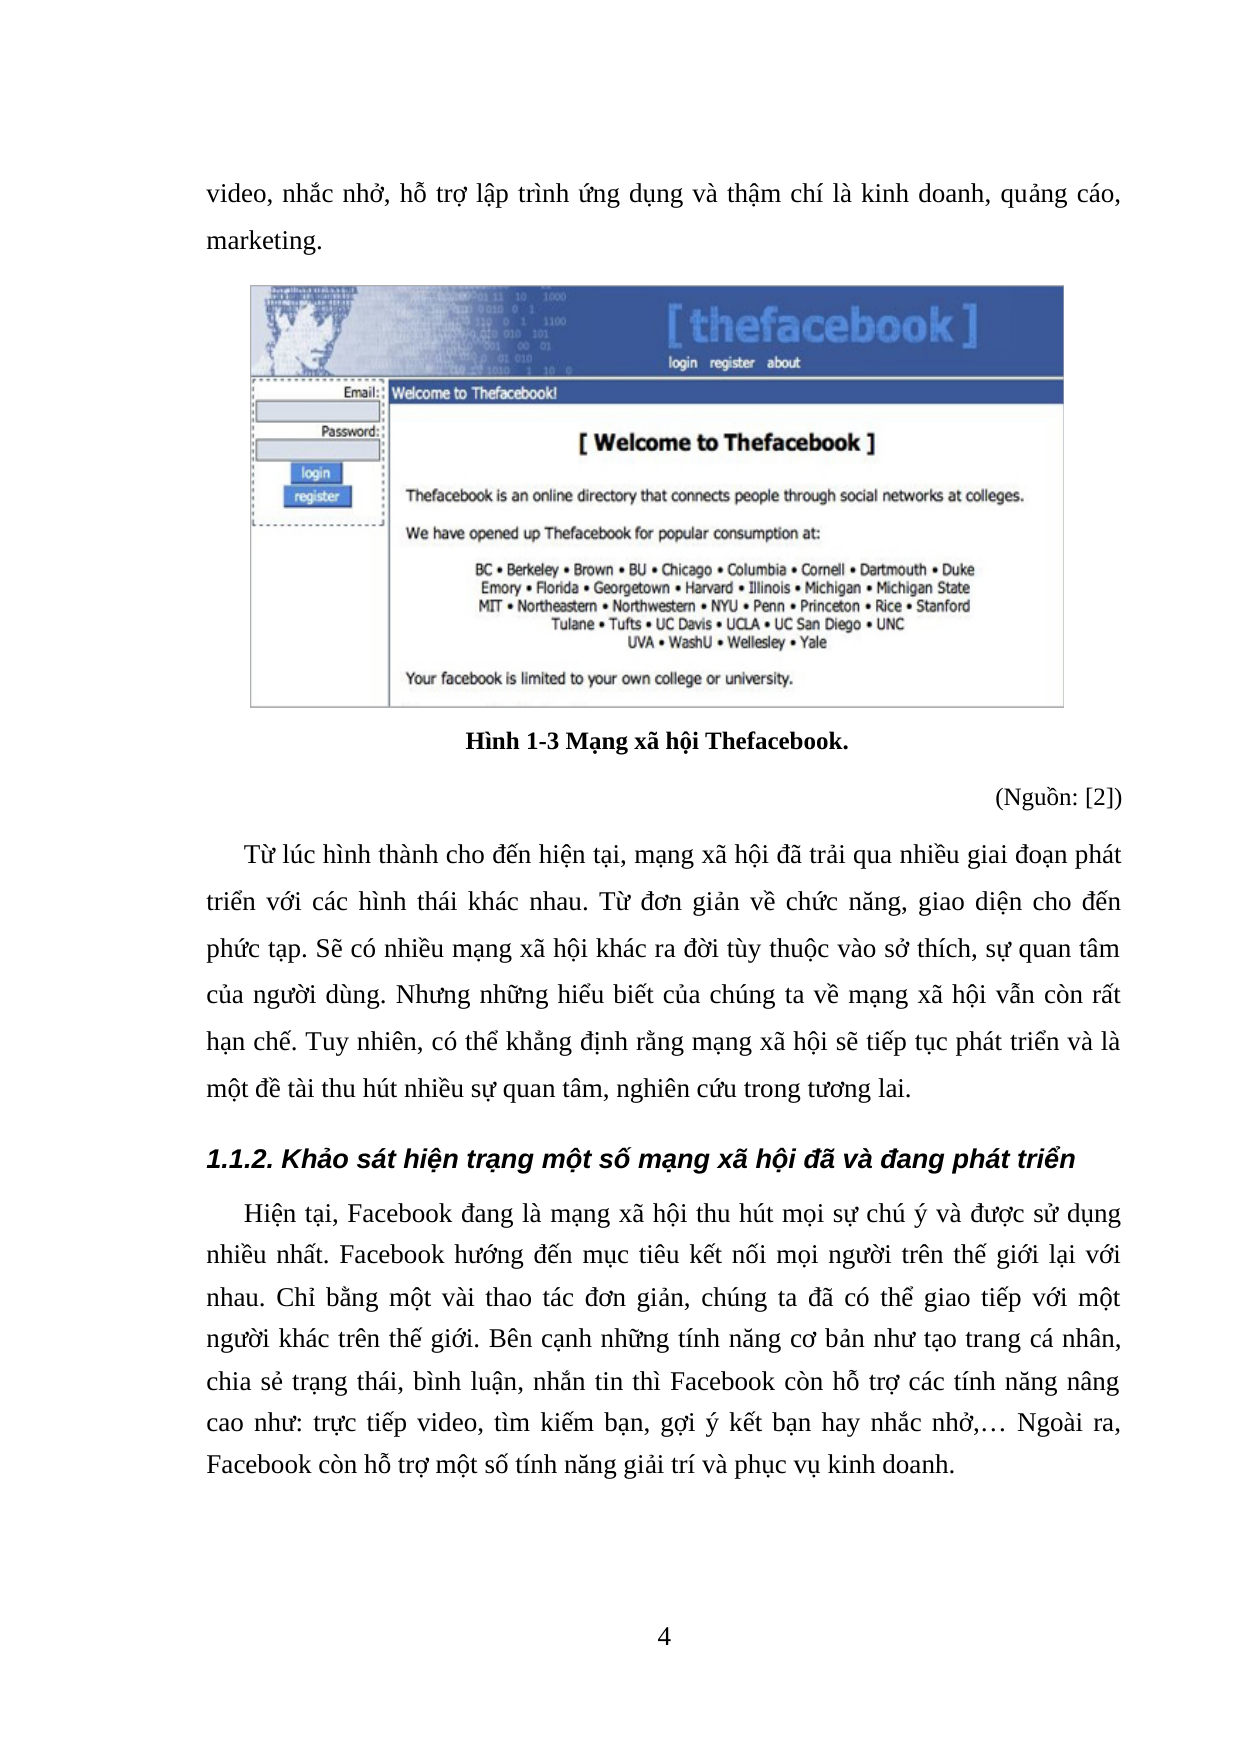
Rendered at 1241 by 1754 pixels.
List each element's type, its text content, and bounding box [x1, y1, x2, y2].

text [206, 177, 1122, 255]
subtitle Khảo sát hiện trạng một số mạng xã hội đã và đang phát triển [206, 1143, 1122, 1175]
text Từ lúc hình thành cho đến hiện tại, mạng xã hội đã trải qua nhiều giai đoạn phát triển với các hình thái khác nhau. Từ đơn giản về chức năng, giao diện cho đến phức tạp. Sẽ có nhiều mạng xã hội khác ra đời tùy thuộc vào sở thích, sự quan tâm của người dùng. Nhưng những hiểu biết của chúng ta về mạng xã hội vẫn còn rất hạn chế. Tuy nhiên, có thể khẳng định rằng mạng xã hội sẽ tiếp tục phát triển và là một đề tài thu hút nhiều sự quan tâm, nghiên cứu trong tương lai. [206, 838, 1122, 1103]
picture [250, 285, 1064, 708]
text Hiện tại, Facebook đang là mạng xã hội thu hút mọi sự chú ý và được sử dụng nhiều nhất. Facebook hướng đến mục tiêu kết nối mọi người trên thế giới lại với nhau. Chỉ bằng một vài thao tác đơn giản, chúng ta đã có thể giao tiếp với một người khác trên thế giới. Bên cạnh những tính năng cơ bản như tạo trang cá nhân, chia sẻ trạng thái, bình luận, nhắn tin thì Facebook còn hỗ trợ các tính năng nâng cao như: trực tiếp video, tìm kiếm bạn, gợi ý kết bạn hay nhắc nhở,… Ngoài ra, Facebook còn hỗ trợ một số tính năng giải trí và phục vụ kinh doanh. [206, 1197, 1122, 1480]
